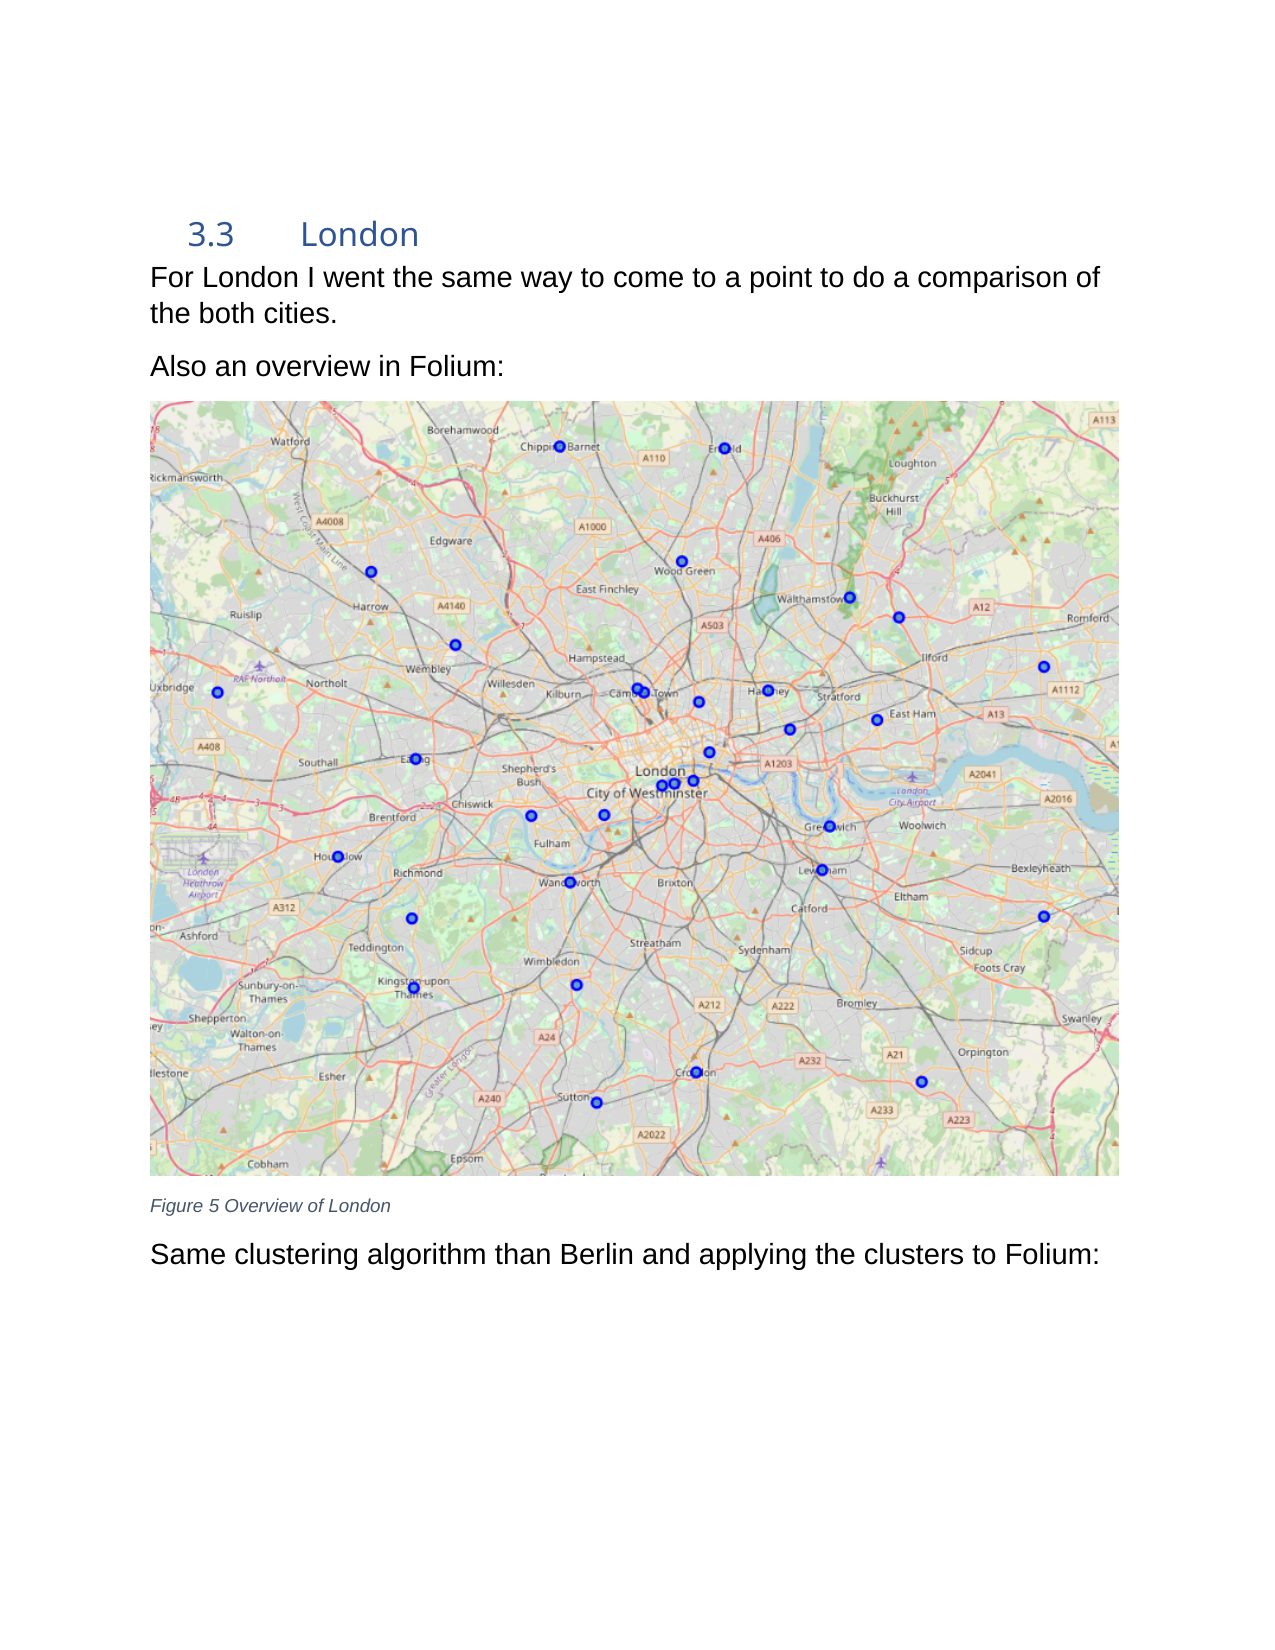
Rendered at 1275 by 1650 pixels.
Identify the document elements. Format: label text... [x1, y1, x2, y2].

subtitle London [187, 211, 1125, 257]
text Also an overview in Folium: [150, 349, 1125, 383]
text For London I went the same way to come to a point to do a comparison of the both cities. [150, 260, 1125, 330]
text Same clustering algorithm than Berlin and applying the clusters to Folium: [150, 1237, 1125, 1270]
picture [150, 401, 1119, 1176]
